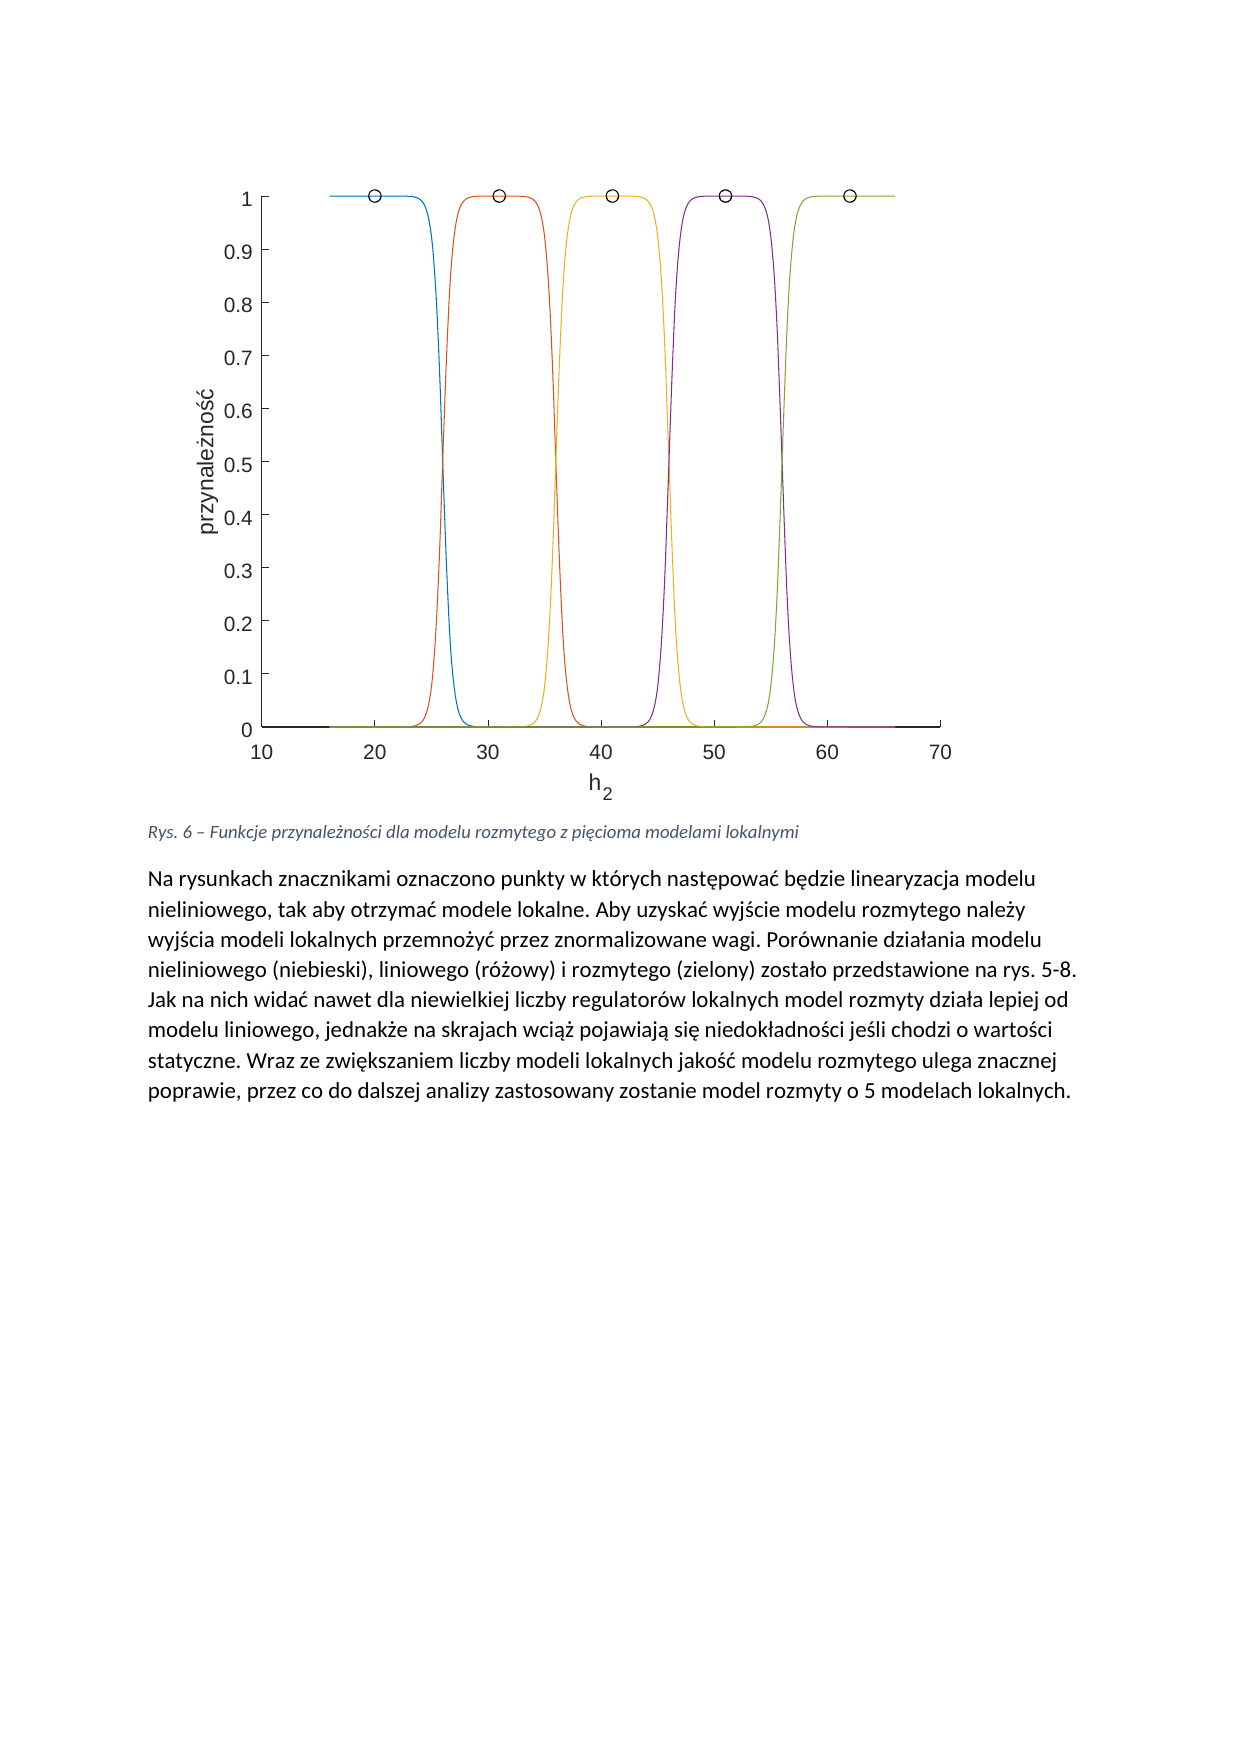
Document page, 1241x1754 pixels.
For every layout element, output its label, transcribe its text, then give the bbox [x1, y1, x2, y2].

text Na rysunkach znacznikami oznaczono punkty w których następować będzie linearyzacja modelu nieliniowego, tak aby otrzymać modele lokalne. Aby uzyskać wyjście modelu rozmytego należy wyjścia modeli lokalnych przemnożyć przez znormalizowane wagi. Porównanie działania modelu nieliniowego (niebieski), liniowego (różowy) i rozmytego (zielony) zostało przedstawione na rys. 5-8. Jak na nich widać nawet dla niewielkiej liczby regulatorów lokalnych model rozmyty działa lepiej od modelu liniowego, jednakże na skrajach wciąż pojawiają się niedokładności jeśli chodzi o wartości statyczne. Wraz ze zwiększaniem liczby modeli lokalnych jakość modelu rozmytego ulega znacznej poprawie, przez co do dalszej analizy zastosowany zostanie model rozmyty o 5 modelach lokalnych. [148, 864, 1093, 1104]
